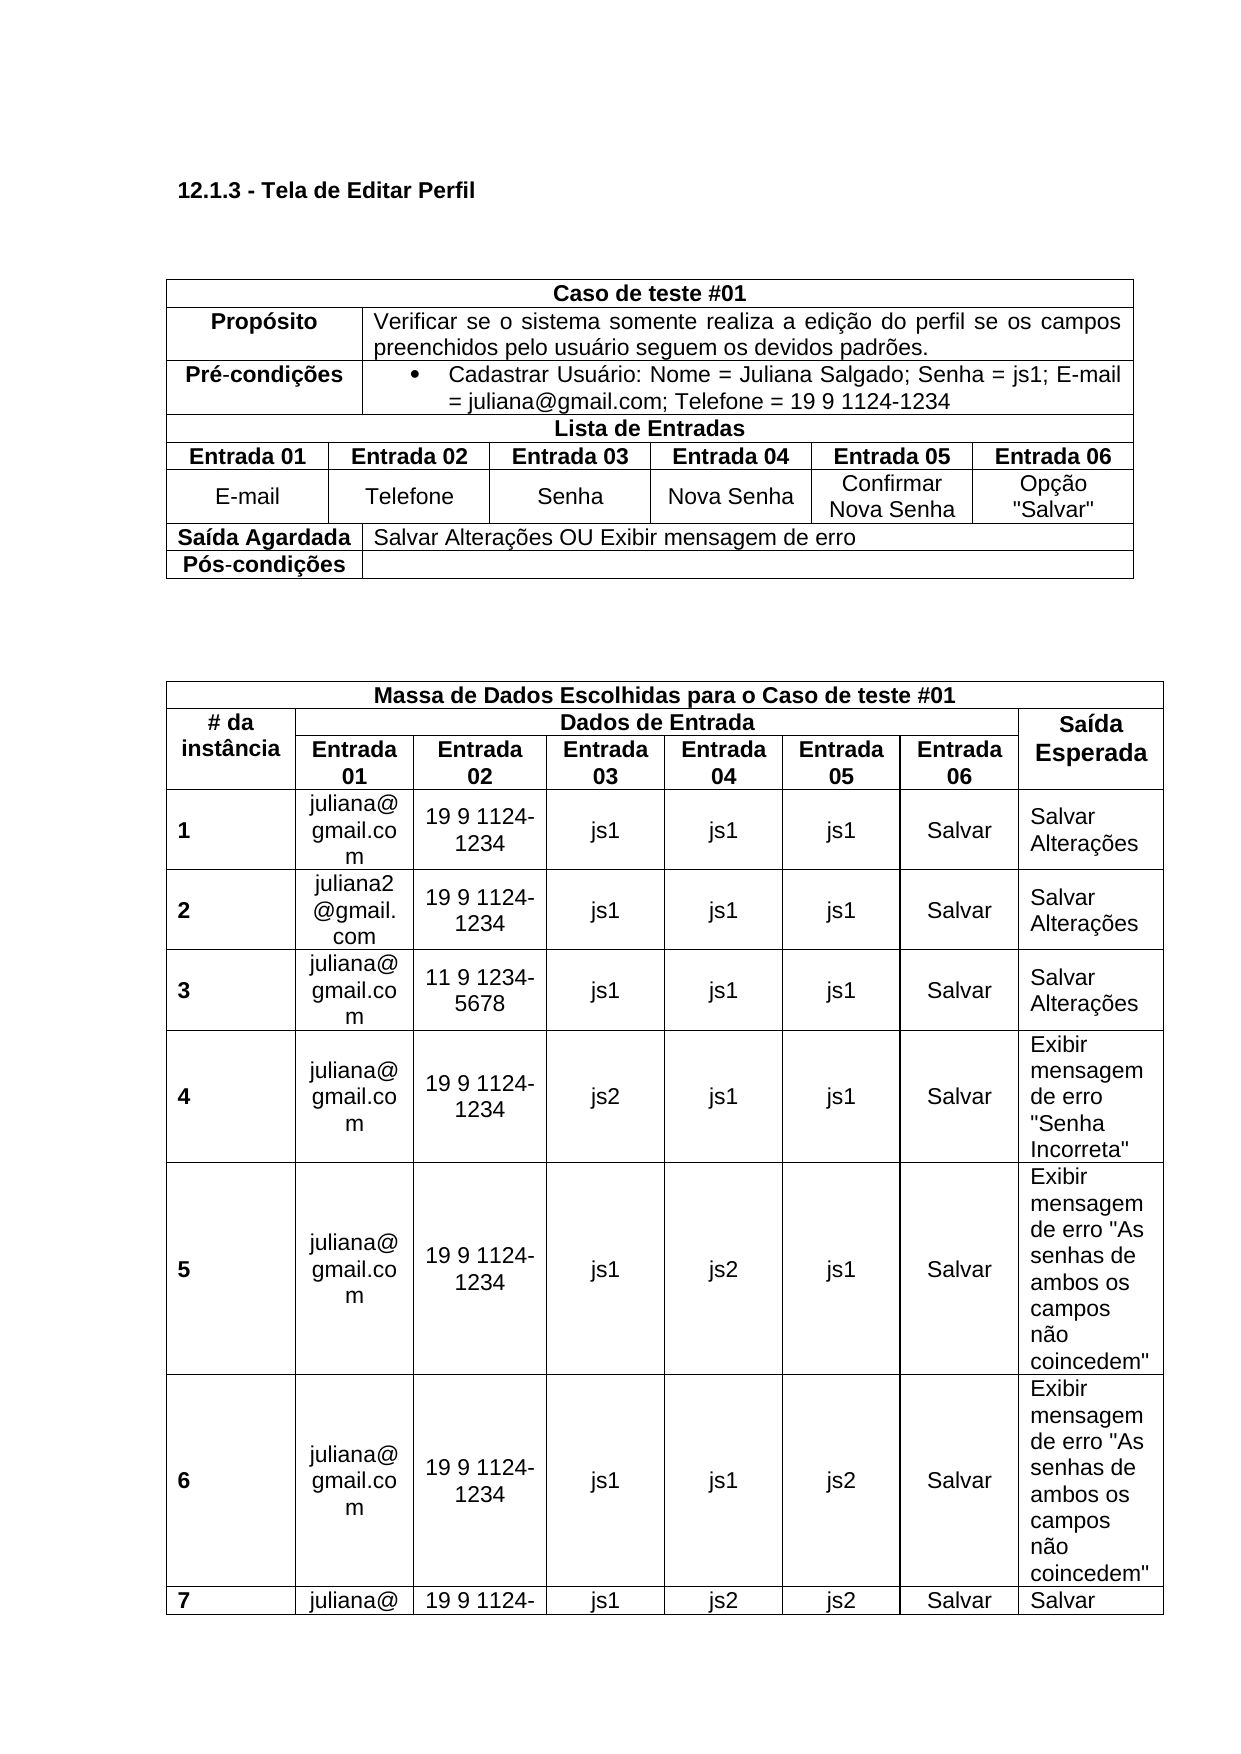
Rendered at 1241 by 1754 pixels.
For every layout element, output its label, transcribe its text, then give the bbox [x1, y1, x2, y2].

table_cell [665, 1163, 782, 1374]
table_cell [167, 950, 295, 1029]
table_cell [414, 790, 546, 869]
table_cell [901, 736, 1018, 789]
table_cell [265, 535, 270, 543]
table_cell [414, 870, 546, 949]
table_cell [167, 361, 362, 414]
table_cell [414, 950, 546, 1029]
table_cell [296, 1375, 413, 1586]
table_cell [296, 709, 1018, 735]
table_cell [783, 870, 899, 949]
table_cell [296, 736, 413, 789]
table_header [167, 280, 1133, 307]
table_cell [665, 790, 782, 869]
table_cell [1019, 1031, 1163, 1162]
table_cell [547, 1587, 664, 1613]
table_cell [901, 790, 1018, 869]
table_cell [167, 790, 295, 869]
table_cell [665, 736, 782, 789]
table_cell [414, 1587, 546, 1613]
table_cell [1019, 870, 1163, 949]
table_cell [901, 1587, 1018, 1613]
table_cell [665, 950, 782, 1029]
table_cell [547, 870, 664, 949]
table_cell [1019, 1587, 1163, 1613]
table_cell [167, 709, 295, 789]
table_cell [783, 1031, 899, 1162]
subtitle 12.1.3 - Tela de Editar Perfil [177, 177, 1122, 203]
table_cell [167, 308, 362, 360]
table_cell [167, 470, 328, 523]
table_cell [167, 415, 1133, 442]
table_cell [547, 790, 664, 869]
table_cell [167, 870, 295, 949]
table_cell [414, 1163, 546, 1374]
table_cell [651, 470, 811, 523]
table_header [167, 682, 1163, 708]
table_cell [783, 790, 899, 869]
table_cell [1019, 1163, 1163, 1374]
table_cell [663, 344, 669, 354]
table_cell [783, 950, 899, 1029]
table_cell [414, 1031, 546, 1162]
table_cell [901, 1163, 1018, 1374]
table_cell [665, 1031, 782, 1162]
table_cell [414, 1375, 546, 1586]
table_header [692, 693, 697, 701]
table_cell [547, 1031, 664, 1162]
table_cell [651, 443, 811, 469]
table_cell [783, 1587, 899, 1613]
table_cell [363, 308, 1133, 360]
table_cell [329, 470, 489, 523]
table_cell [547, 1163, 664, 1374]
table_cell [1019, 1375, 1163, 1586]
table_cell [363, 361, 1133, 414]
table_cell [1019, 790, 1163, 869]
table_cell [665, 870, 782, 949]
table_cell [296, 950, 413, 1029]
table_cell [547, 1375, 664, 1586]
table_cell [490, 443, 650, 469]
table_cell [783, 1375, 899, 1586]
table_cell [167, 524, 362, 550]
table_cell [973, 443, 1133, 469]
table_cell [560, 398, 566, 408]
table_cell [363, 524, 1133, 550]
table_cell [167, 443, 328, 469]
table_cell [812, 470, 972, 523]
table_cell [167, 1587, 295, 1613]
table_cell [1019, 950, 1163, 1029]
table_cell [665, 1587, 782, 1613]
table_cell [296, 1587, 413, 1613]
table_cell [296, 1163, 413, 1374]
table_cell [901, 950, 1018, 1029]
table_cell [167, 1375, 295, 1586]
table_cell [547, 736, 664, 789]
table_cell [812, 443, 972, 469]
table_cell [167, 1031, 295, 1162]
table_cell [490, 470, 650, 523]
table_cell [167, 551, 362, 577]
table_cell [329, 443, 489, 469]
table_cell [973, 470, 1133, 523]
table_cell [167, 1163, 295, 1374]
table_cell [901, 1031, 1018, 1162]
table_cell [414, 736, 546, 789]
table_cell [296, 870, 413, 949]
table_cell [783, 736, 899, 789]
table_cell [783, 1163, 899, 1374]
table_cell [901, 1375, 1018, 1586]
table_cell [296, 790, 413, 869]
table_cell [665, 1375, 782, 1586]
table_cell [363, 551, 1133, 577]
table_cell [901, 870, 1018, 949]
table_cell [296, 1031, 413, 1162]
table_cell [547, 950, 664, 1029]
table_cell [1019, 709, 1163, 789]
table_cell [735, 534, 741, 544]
